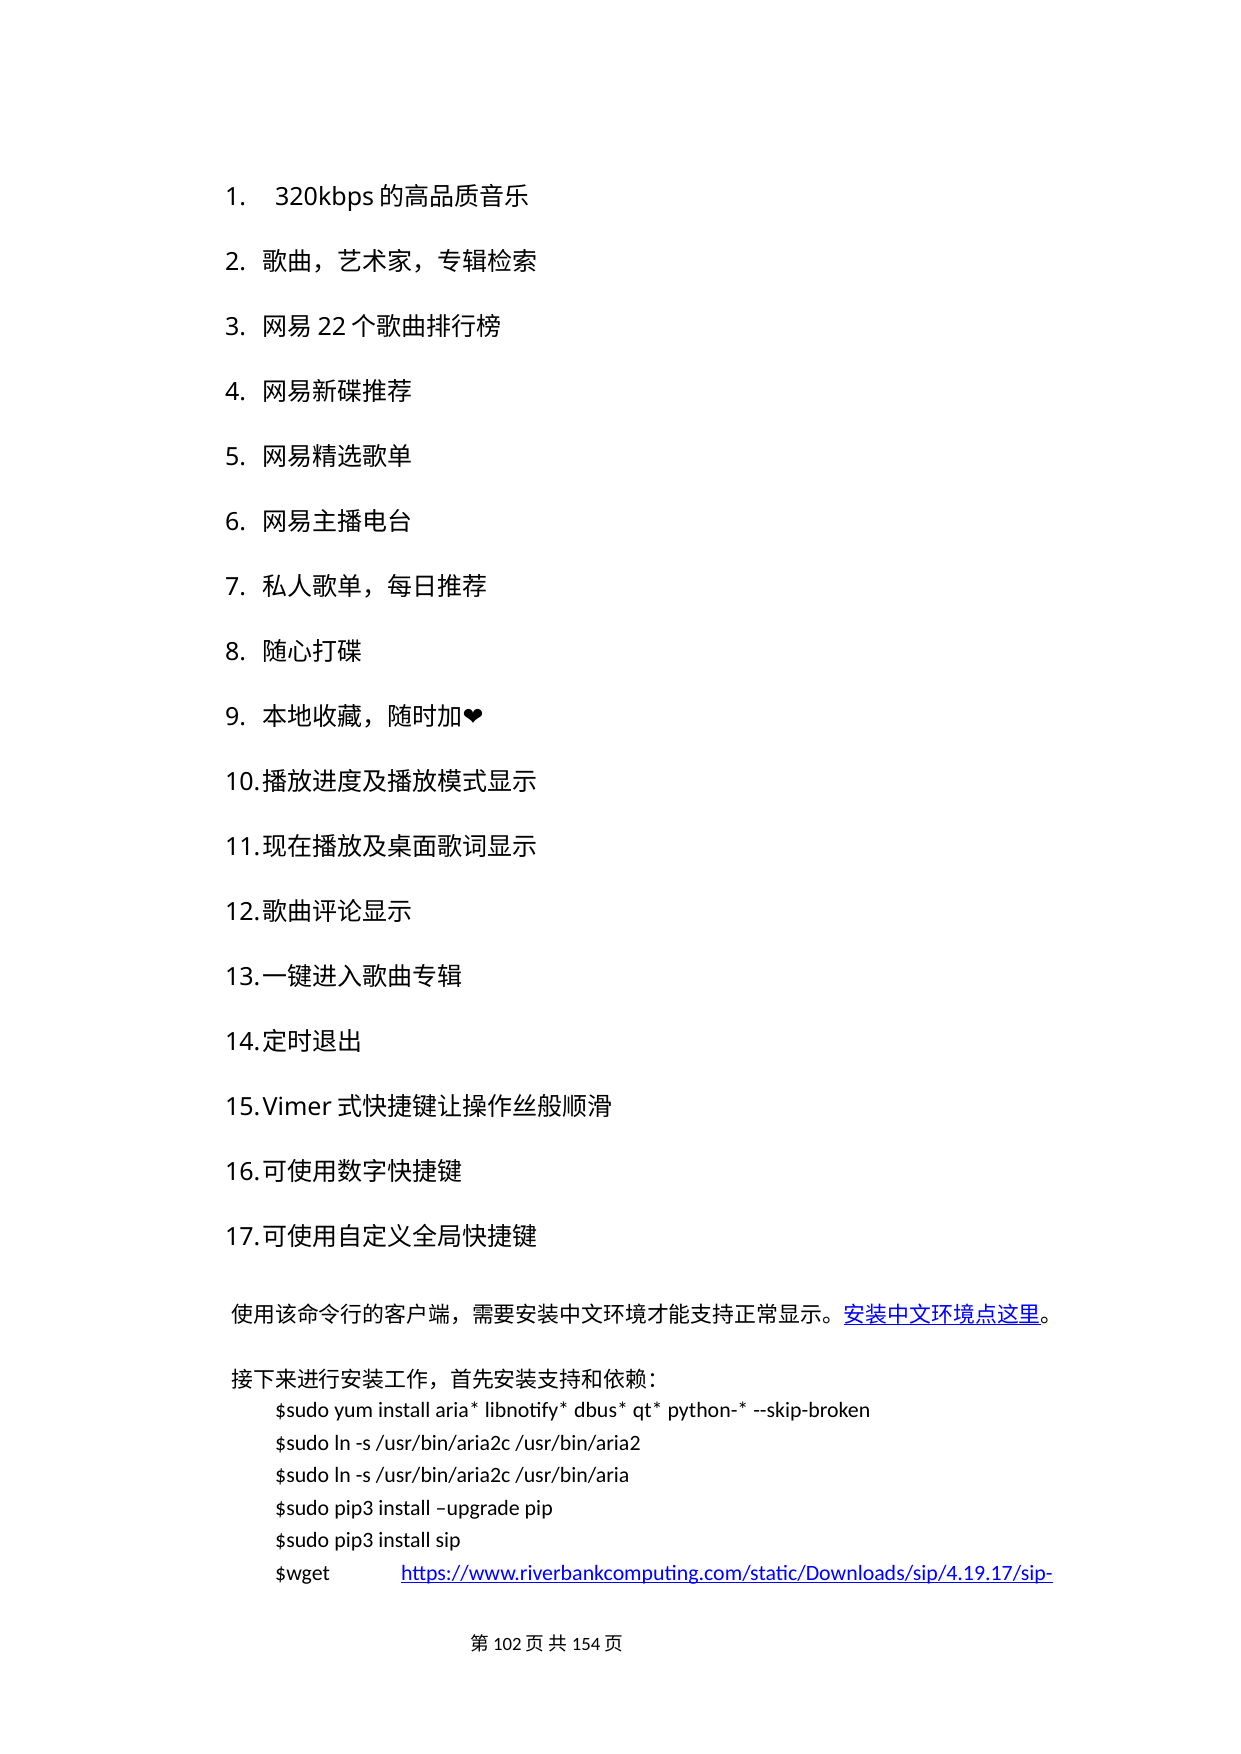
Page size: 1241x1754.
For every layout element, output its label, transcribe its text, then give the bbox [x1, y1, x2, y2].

list 随心打碟 [225, 617, 1053, 682]
list 歌曲评论显示 [225, 877, 1053, 942]
list 歌曲，艺术家，专辑检索 [225, 227, 1053, 292]
list 定时退出 [225, 1007, 1053, 1072]
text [187, 1556, 1053, 1589]
list 网易22个歌曲排行榜 [225, 292, 1053, 357]
list 本地收藏，随时加❤ [225, 682, 1053, 747]
list 可使用自定义全局快捷键 [225, 1202, 1053, 1267]
text 使用该命令行的客户端，需要安装中文环境才能支持正常显示。安装中文环境点这里。 [187, 1296, 1053, 1329]
list 网易精选歌单 [225, 422, 1053, 487]
text $sudo pip3 install –upgrade pip [187, 1491, 1053, 1524]
list 可使用数字快捷键 [225, 1137, 1053, 1202]
list 网易新碟推荐 [225, 357, 1053, 422]
list 一键进入歌曲专辑 [225, 942, 1053, 1007]
list 播放进度及播放模式显示 [225, 747, 1053, 812]
text $sudo ln -s /usr/bin/aria2c /usr/bin/aria [187, 1459, 1053, 1491]
list 私人歌单，每日推荐 [225, 552, 1053, 617]
text $sudo yum install aria* libnotify* dbus* qt* python-* --skip-broken [187, 1394, 1053, 1426]
list 网易主播电台 [225, 487, 1053, 552]
list 现在播放及桌面歌词显示 [225, 812, 1053, 877]
text $sudo ln -s /usr/bin/aria2c /usr/bin/aria2 [187, 1426, 1053, 1459]
text $sudo pip3 install sip [187, 1524, 1053, 1556]
list Vimer式快捷键让操作丝般顺滑 [225, 1072, 1053, 1137]
text 接下来进行安装工作，首先安装支持和依赖： [187, 1361, 1053, 1394]
list 320kbps的高品质音乐 [225, 162, 1053, 227]
